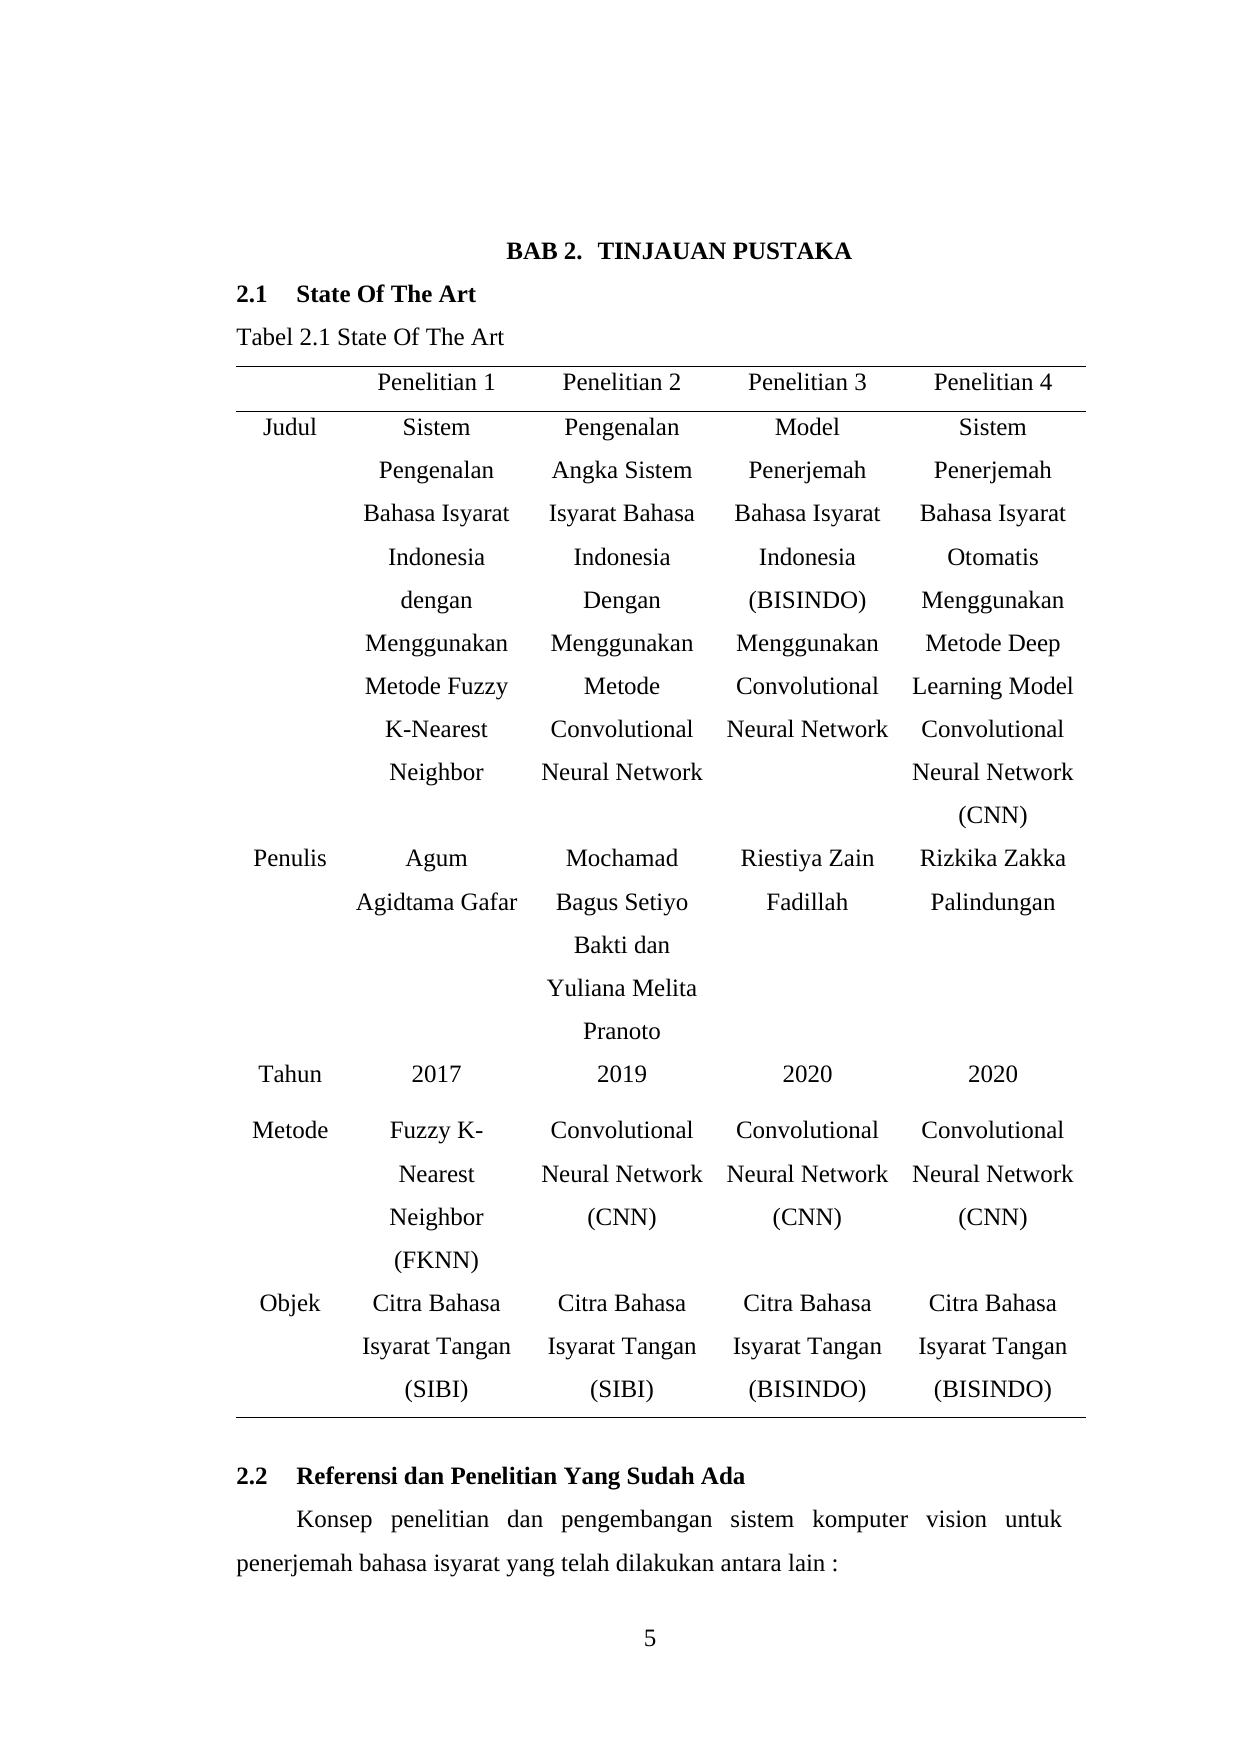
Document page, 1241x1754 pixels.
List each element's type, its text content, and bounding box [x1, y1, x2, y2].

subtitle State Of The Art [236, 279, 1063, 308]
table_cell Fuzzy K-Nearest Neighbor (FKNN) [344, 1116, 529, 1288]
table_cell 2017 [344, 1059, 529, 1116]
table_cell Agum Agidtama Gafar [344, 844, 529, 1059]
table_cell 2020 [715, 1059, 900, 1116]
text Konsep penelitian dan pengembangan sistem komputer vision untuk penerjemah bahasa isyarat yang telah dilakukan antara lain : [236, 1504, 1063, 1576]
table_cell Convolutional Neural Network (CNN) [900, 1116, 1086, 1288]
table_cell Judul [236, 412, 344, 843]
table_cell Convolutional Neural Network (CNN) [529, 1116, 714, 1288]
table_cell Citra Bahasa Isyarat Tangan (SIBI) [344, 1288, 529, 1417]
table_cell Tahun [236, 1059, 344, 1116]
table_cell Sistem Penerjemah Bahasa Isyarat Otomatis Menggunakan Metode Deep Learning Model Convolutional Neural Network (CNN) [900, 412, 1086, 843]
table_cell Pengenalan Angka Sistem Isyarat Bahasa Indonesia Dengan Menggunakan Metode Convolutional Neural Network [529, 412, 714, 843]
subtitle TINJAUAN PUSTAKA [295, 236, 1063, 265]
table_header Penelitian 2 [529, 367, 714, 411]
table_header Penelitian 1 [344, 367, 529, 411]
subtitle Referensi dan Penelitian Yang Sudah Ada [236, 1461, 1063, 1490]
table_cell Sistem Pengenalan Bahasa Isyarat Indonesia dengan Menggunakan Metode Fuzzy K-Nearest Neighbor [344, 412, 529, 843]
table_cell Model Penerjemah Bahasa Isyarat Indonesia (BISINDO) Menggunakan Convolutional Neural Network [715, 412, 900, 843]
table_cell Convolutional Neural Network (CNN) [715, 1116, 900, 1288]
table_header Penelitian 3 [715, 367, 900, 411]
table_cell Penulis [236, 844, 344, 1059]
table_cell 2019 [529, 1059, 714, 1116]
table_cell Citra Bahasa Isyarat Tangan (SIBI) [529, 1288, 714, 1417]
table_cell Citra Bahasa Isyarat Tangan (BISINDO) [715, 1288, 900, 1417]
table_cell Rizkika Zakka Palindungan [900, 844, 1086, 1059]
table_header [236, 367, 344, 411]
table_cell Citra Bahasa Isyarat Tangan (BISINDO) [900, 1288, 1086, 1417]
text Tabel 2.1 State Of The Art [236, 322, 1063, 351]
table_cell Objek [236, 1288, 344, 1417]
table_header Penelitian 4 [900, 367, 1086, 411]
table_cell 2020 [900, 1059, 1086, 1116]
table_cell Mochamad Bagus Setiyo Bakti dan Yuliana Melita Pranoto [529, 844, 714, 1059]
table_cell Metode [236, 1116, 344, 1288]
table_cell Riestiya Zain Fadillah [715, 844, 900, 1059]
